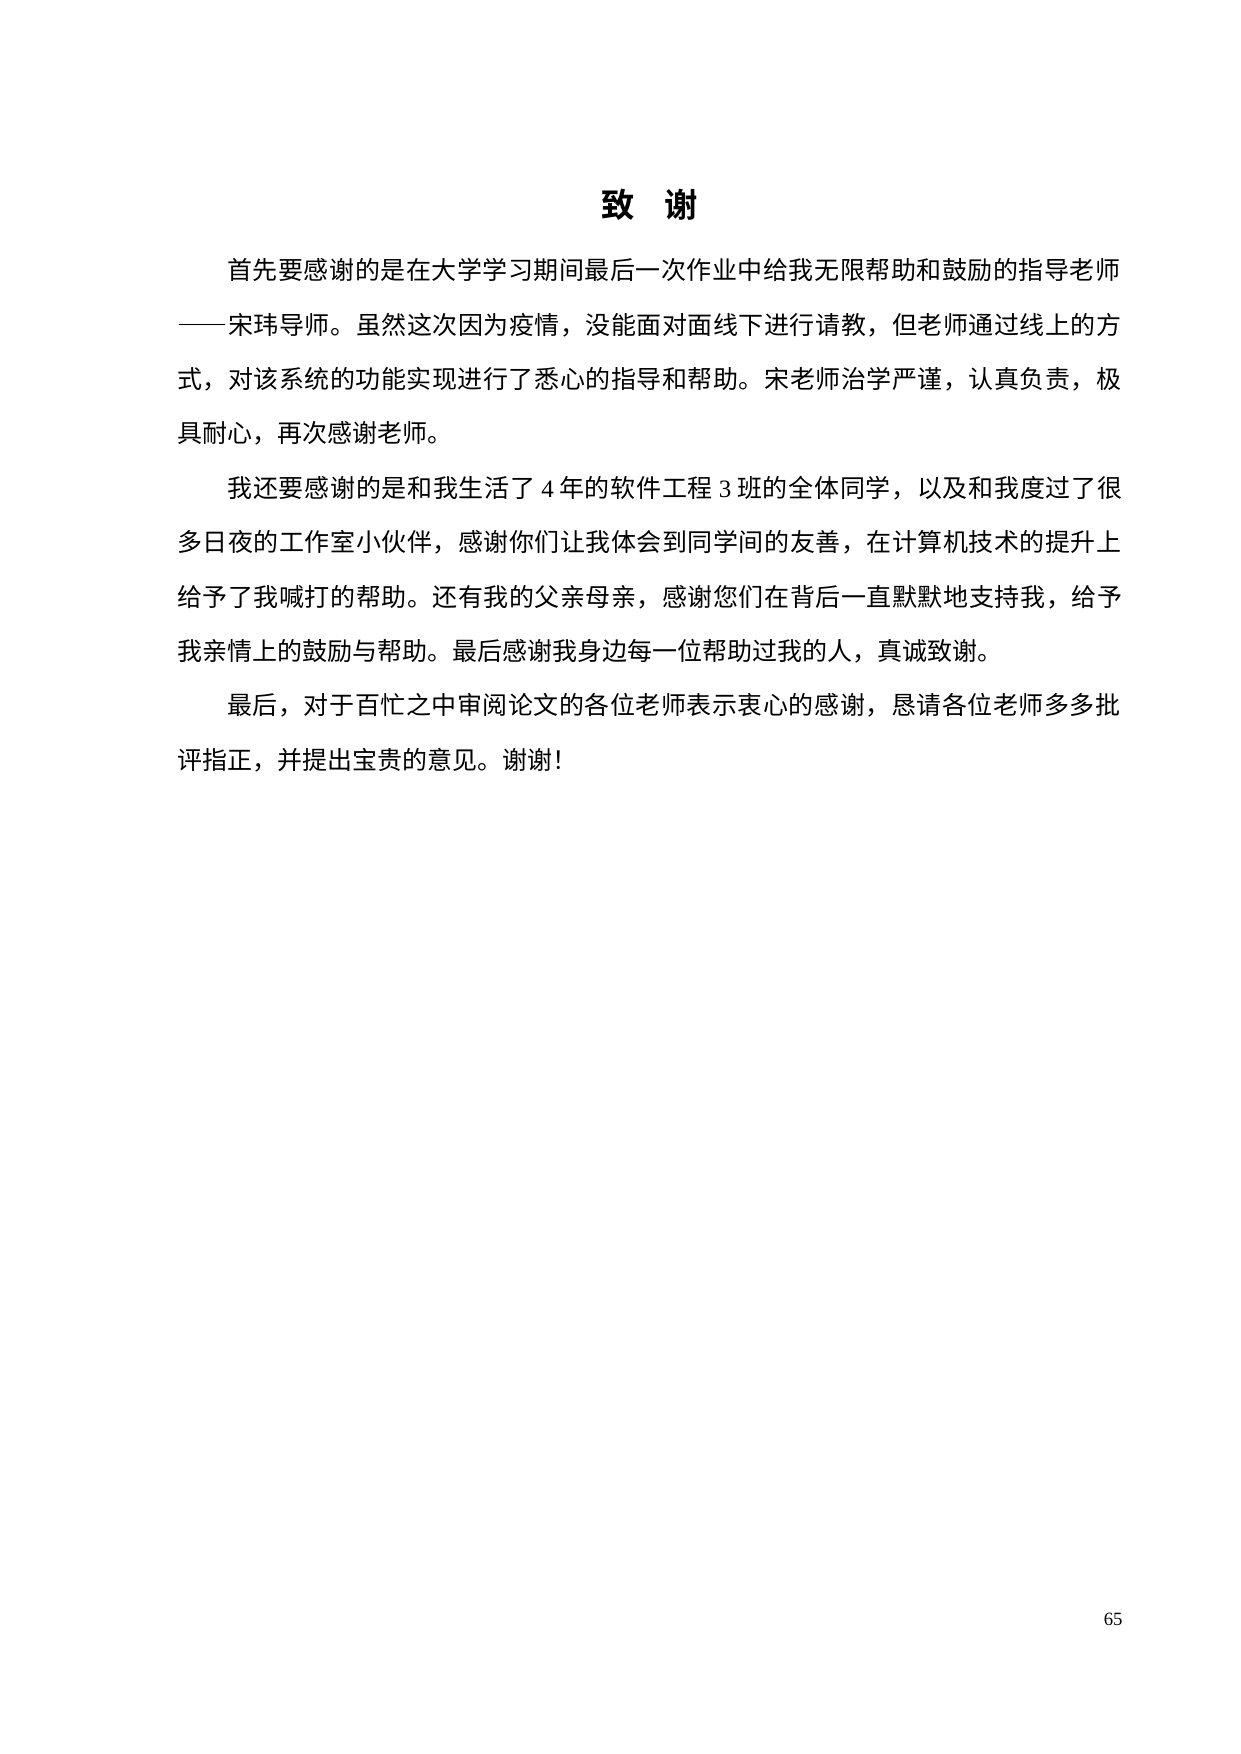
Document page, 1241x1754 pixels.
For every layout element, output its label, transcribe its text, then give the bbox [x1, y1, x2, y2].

text 我还要感谢的是和我生活了4年的软件工程3班的全体同学，以及和我度过了很多日夜的工作室小伙伴，感谢你们让我体会到同学间的友善，在计算机技术的提升上给予了我喊打的帮助。还有我的父亲母亲，感谢您们在背后一直默默地支持我，给予我亲情上的鼓励与帮助。最后感谢我身边每一位帮助过我的人，真诚致谢。 [177, 468, 1122, 668]
text 首先要感谢的是在大学学习期间最后一次作业中给我无限帮助和鼓励的指导老师——宋玮导师。虽然这次因为疫情，没能面对面线下进行请教，但老师通过线上的方式，对该系统的功能实现进行了悉心的指导和帮助。宋老师治学严谨，认真负责，极具耐心，再次感谢老师。 [177, 251, 1122, 450]
text 最后，对于百忙之中审阅论文的各位老师表示衷心的感谢，恳请各位老师多多批评指正，并提出宝贵的意见。谢谢！ [177, 686, 1122, 776]
subtitle 致 谢 [177, 178, 1122, 227]
